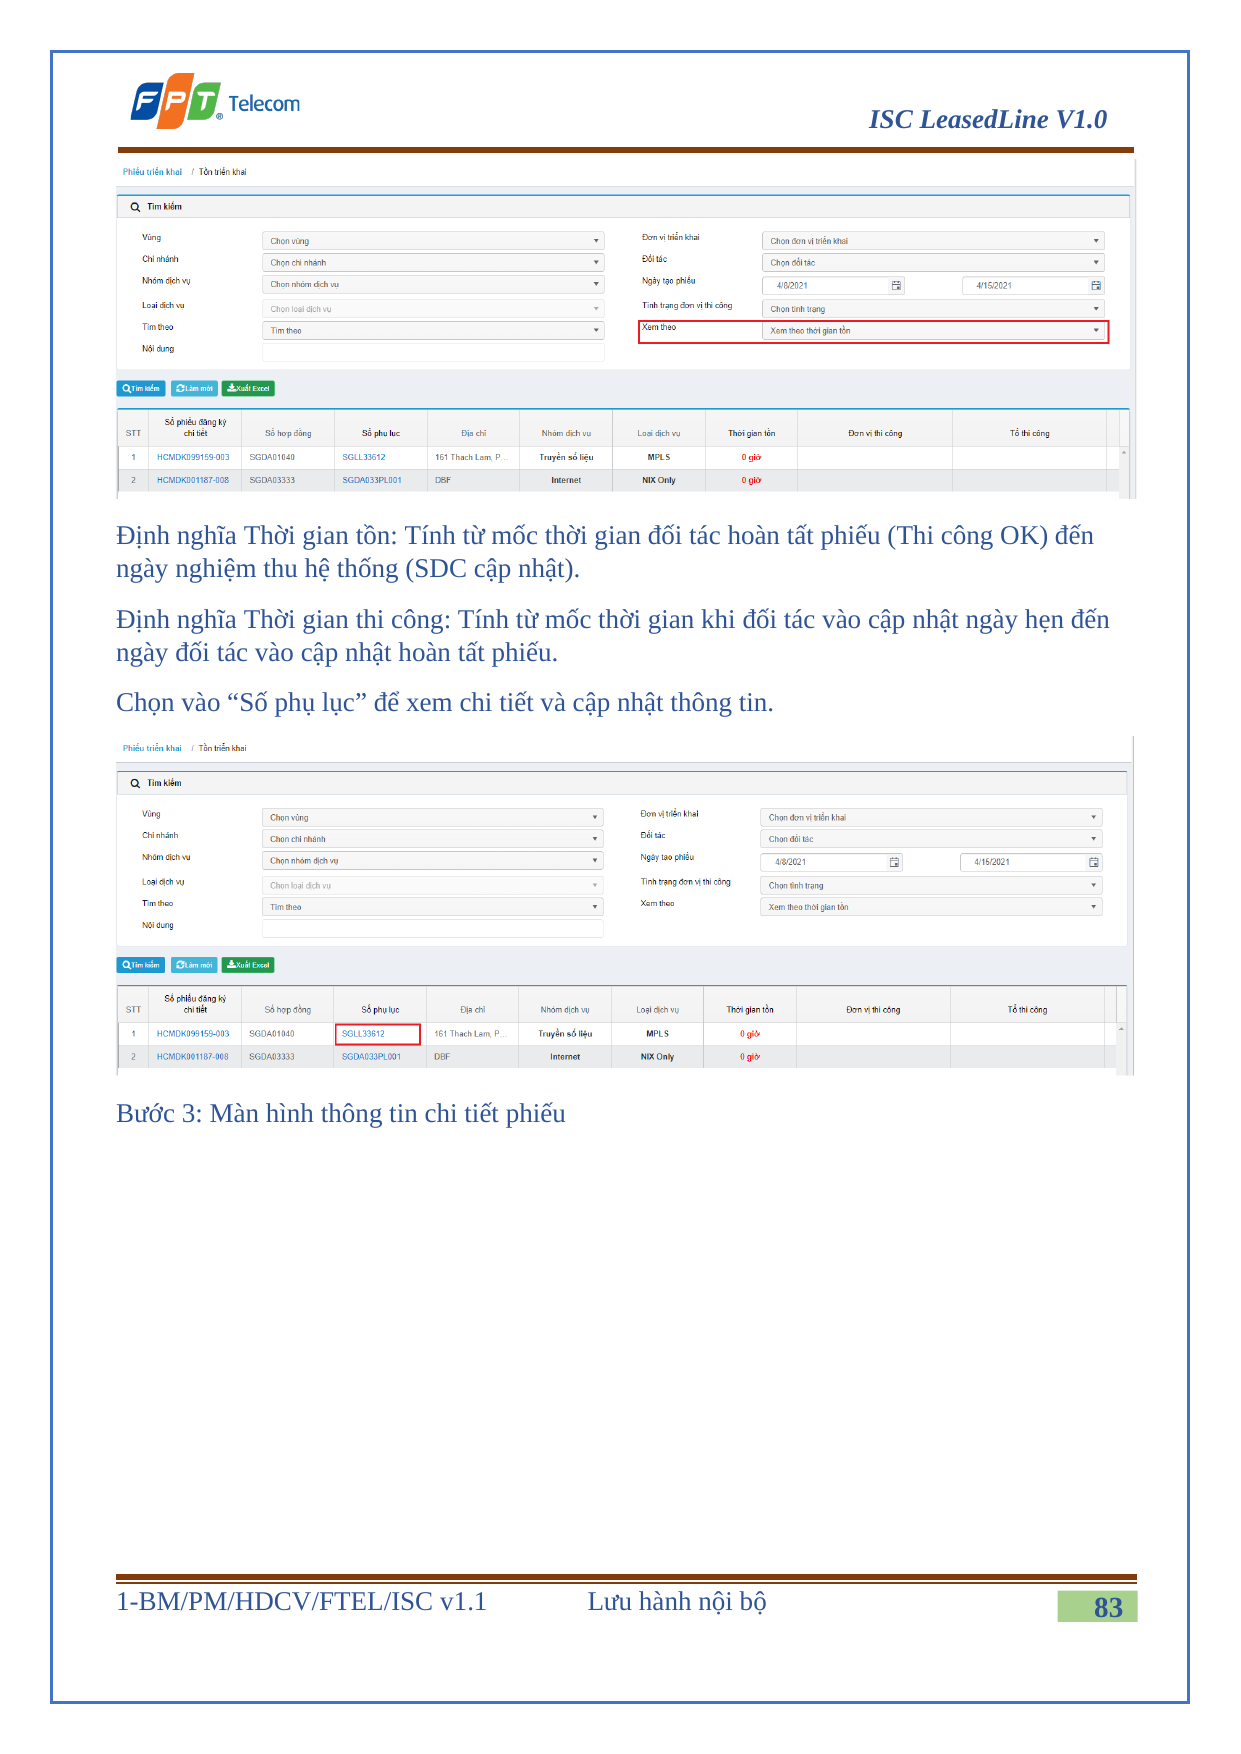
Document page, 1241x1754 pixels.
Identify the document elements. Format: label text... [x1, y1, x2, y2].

text Định nghĩa Thời gian thi công: Tính từ mốc thời gian khi đối tác vào cập nhật ngày hẹn đến ngày đối tác vào cập nhật hoàn tất phiếu. [116, 603, 1137, 667]
text Chọn vào “Số phụ lục” để xem chi tiết và cập nhật thông tin. [116, 687, 1137, 718]
picture [130, 73, 300, 129]
picture [115, 159, 1137, 500]
text Bước 3: Màn hình thông tin chi tiết phiếu [116, 1097, 1137, 1128]
picture [115, 736, 1135, 1079]
text Định nghĩa Thời gian tồn: Tính từ mốc thời gian đối tác hoàn tất phiếu (Thi công OK) đến ngày nghiệm thu hệ thống (SDC cập nhật). [116, 519, 1137, 584]
